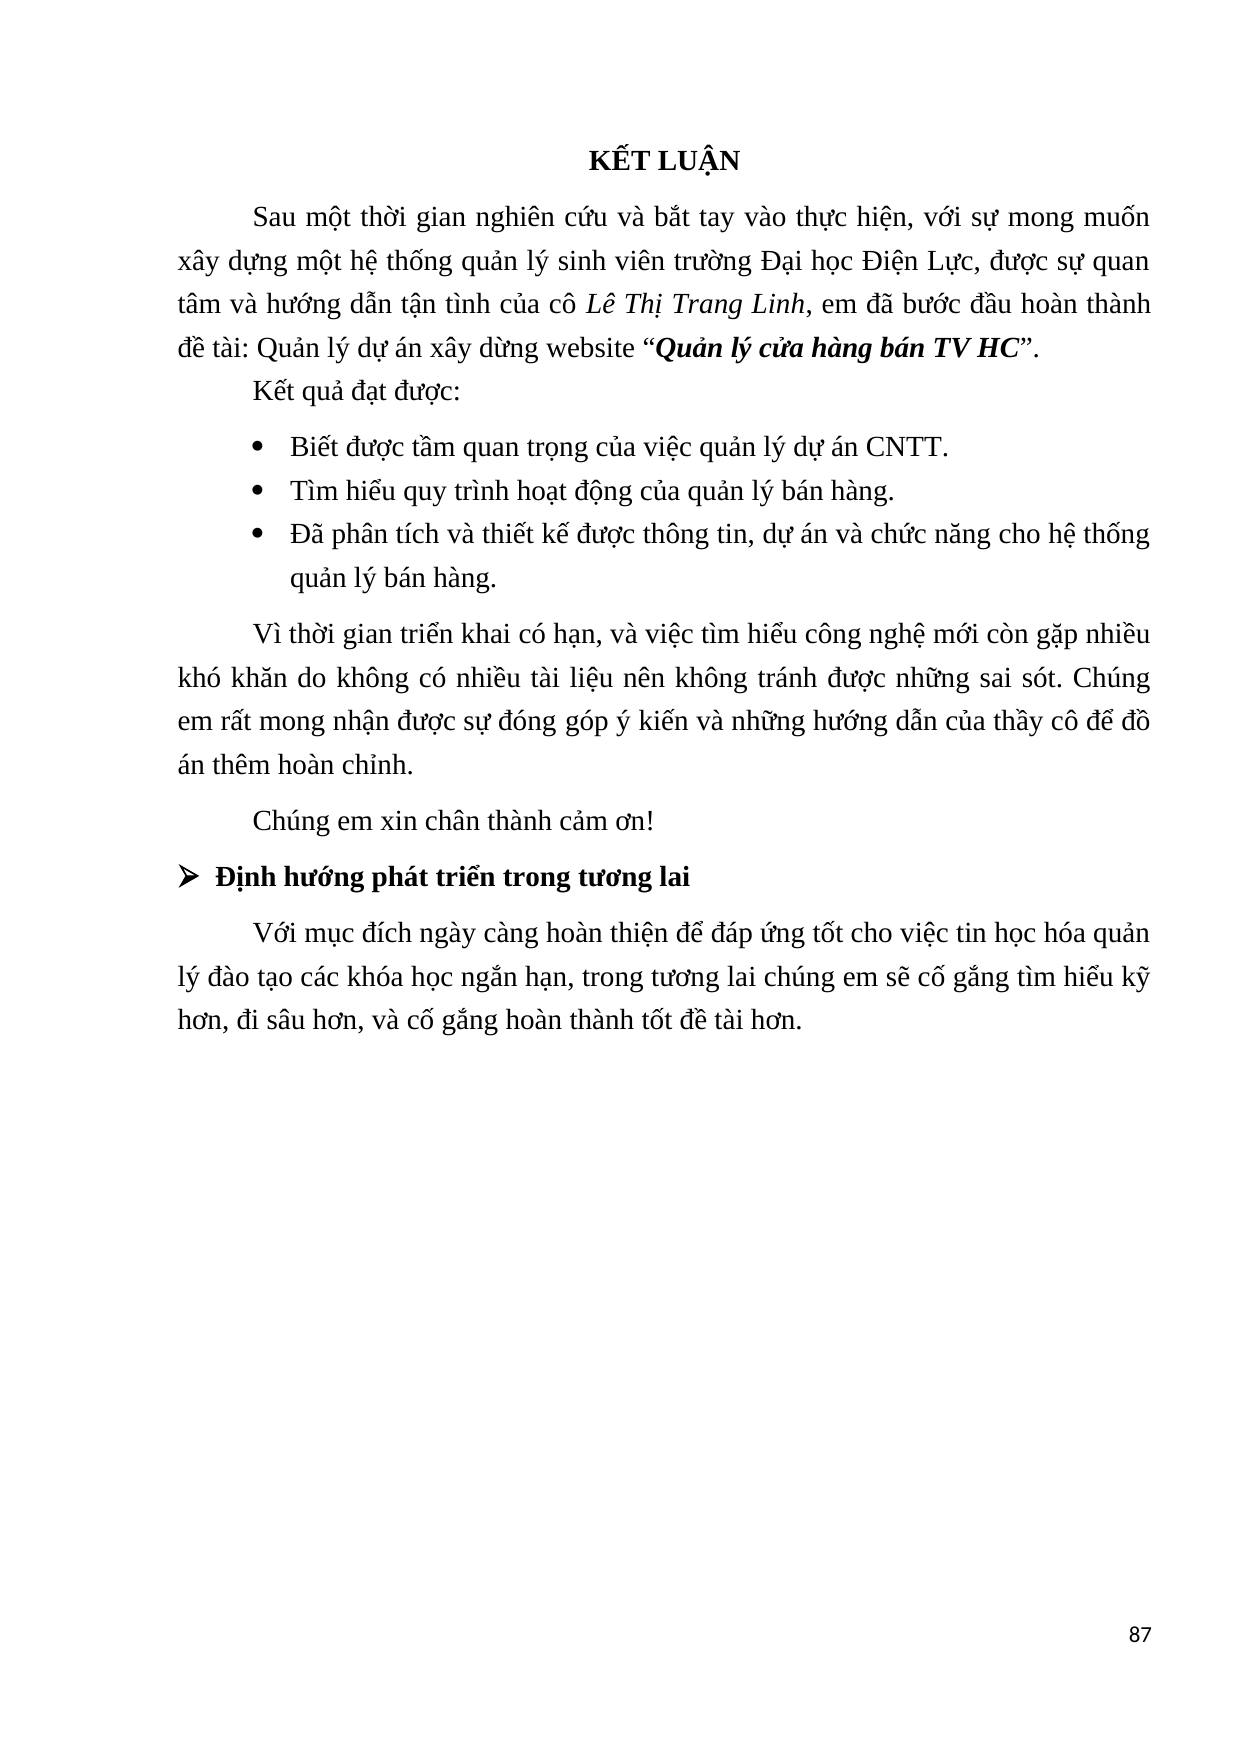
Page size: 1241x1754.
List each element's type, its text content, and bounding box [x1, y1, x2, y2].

text Với mục đích ngày càng hoàn thiện để đáp ứng tốt cho việc tin học hóa quản lý đào tạo các khóa học ngắn hạn, trong tương lai chúng em sẽ cố gắng tìm hiểu kỹ hơn, đi sâu hơn, và cố gắng hoàn thành tốt đề tài hơn. [177, 915, 1152, 1036]
list Biết được tầm quan trọng của việc quản lý dự án CNTT. [252, 429, 1152, 463]
text Vì thời gian triển khai có hạn, và việc tìm hiểu công nghệ mới còn gặp nhiều khó khăn do không có nhiều tài liệu nên không tránh được những sai sót. Chúng em rất mong nhận được sự đóng góp ý kiến và những hướng dẫn của thầy cô để đồ án thêm hoàn chỉnh. [177, 616, 1152, 781]
subtitle KẾT LUẬN [177, 143, 1152, 177]
text Kết quả đạt được: [177, 373, 1152, 407]
list Đã phân tích và thiết kế được thông tin, dự án và chức năng cho hệ thống quản lý bán hàng. [252, 517, 1152, 594]
list Tìm hiểu quy trình hoạt động của quản lý bán hàng. [252, 473, 1152, 507]
list Định hướng phát triển trong tương lai [177, 859, 1152, 893]
text Sau một thời gian nghiên cứu và bắt tay vào thực hiện, với sự mong muốn xây dựng một hệ thống quản lý sinh viên trường Đại học Điện Lực, được sự quan tâm và hướng dẫn tận tình của cô Lê Thị Trang Linh, em đã bước đầu hoàn thành đề tài: Quản lý dự án xây dừng website “Quản lý cửa hàng bán TV HC”. [177, 199, 1152, 363]
text Chúng em xin chân thành cảm ơn! [177, 803, 1152, 837]
